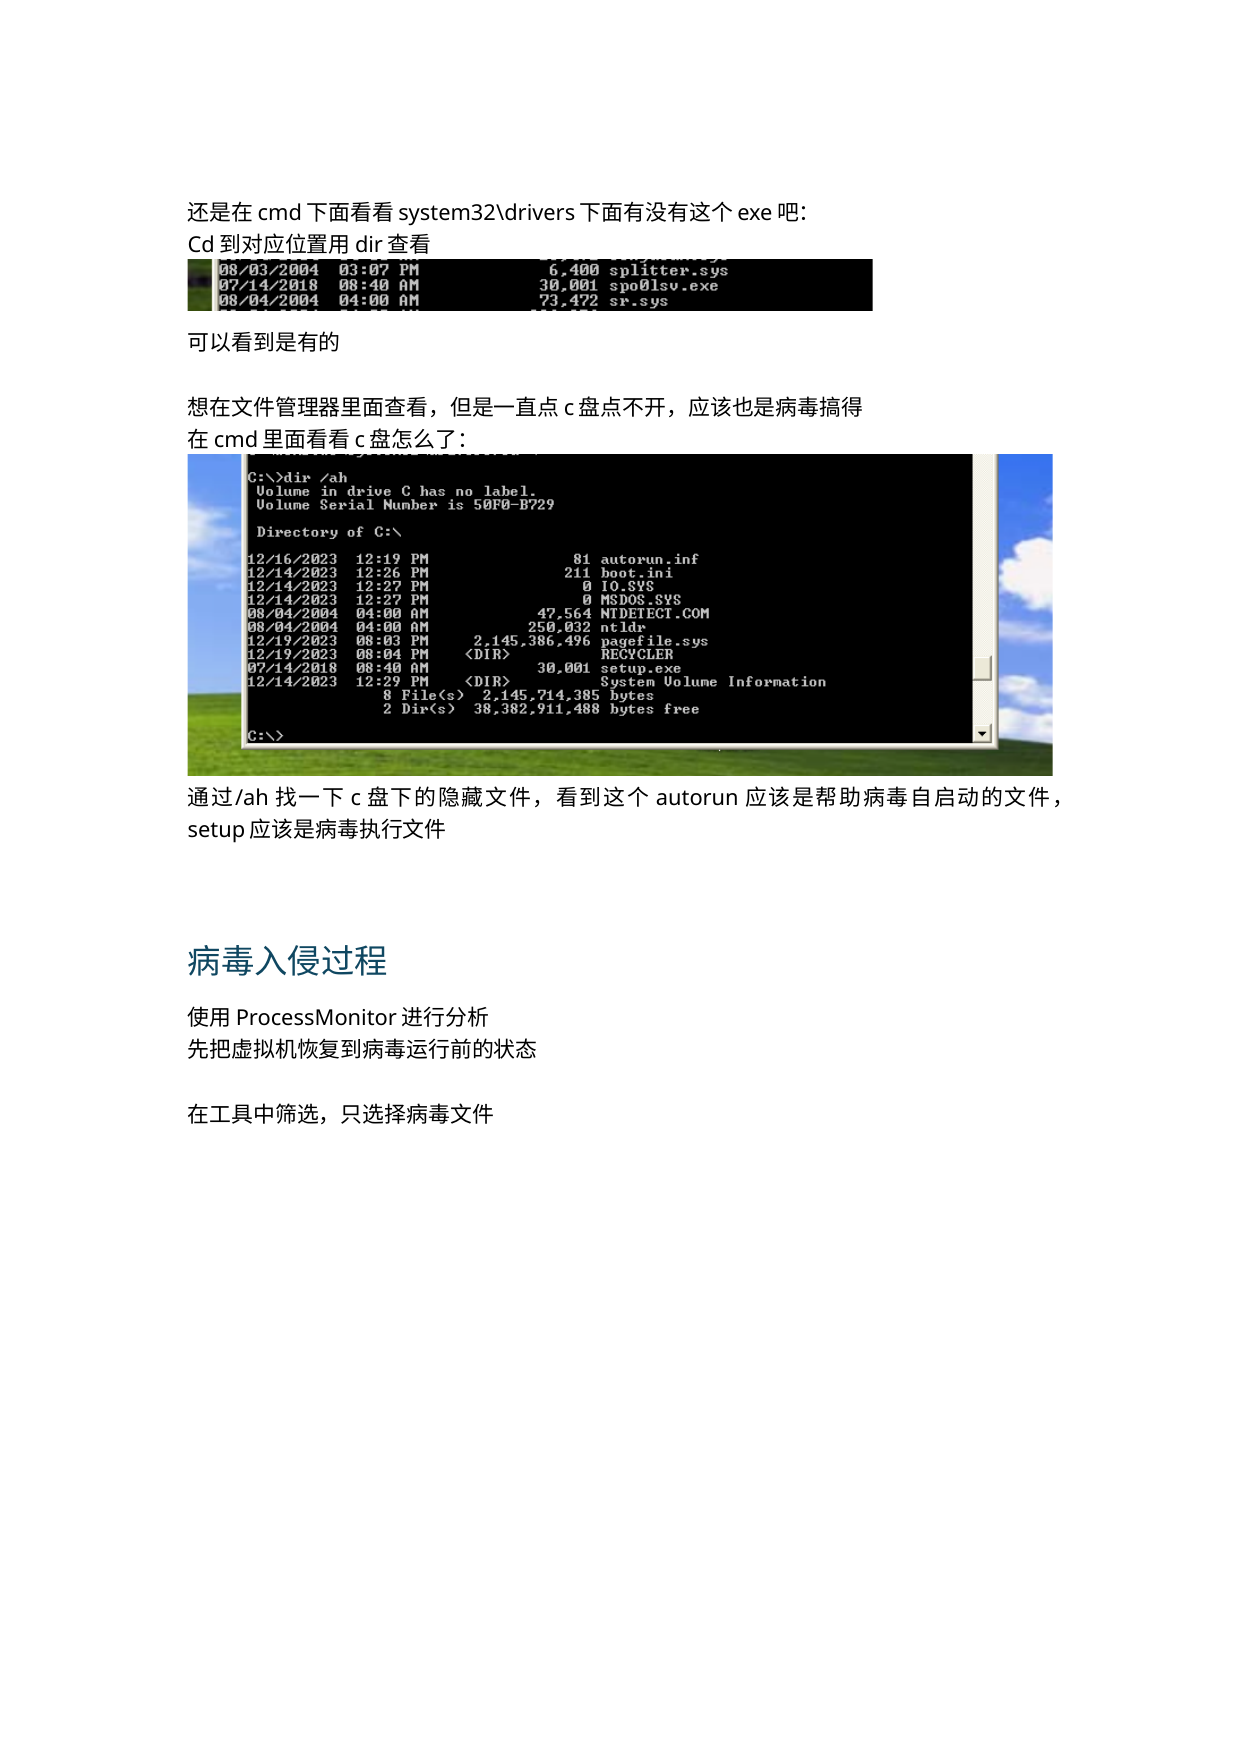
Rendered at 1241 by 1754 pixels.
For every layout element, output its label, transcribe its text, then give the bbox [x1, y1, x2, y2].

text 通过/ah找一下c盘下的隐藏文件，看到这个autorun应该是帮助病毒自启动的文件，setup应该是病毒执行文件 [187, 779, 1053, 844]
text 还是在cmd下面看看system32\drivers下面有没有这个exe吧： [187, 194, 1053, 227]
text 先把虚拟机恢复到病毒运行前的状态 [187, 1032, 1053, 1064]
picture [187, 259, 873, 311]
subtitle 病毒入侵过程 [187, 926, 1053, 991]
text 想在文件管理器里面查看，但是一直点c盘点不开，应该也是病毒搞得 [187, 389, 1053, 422]
text Cd到对应位置用dir查看 [187, 227, 1053, 259]
text 使用ProcessMonitor进行分析 [187, 999, 1053, 1032]
picture [187, 454, 1053, 776]
text 在工具中筛选，只选择病毒文件 [187, 1097, 1053, 1129]
text 在cmd里面看看c盘怎么了： [187, 422, 1053, 454]
text 可以看到是有的 [187, 324, 1053, 357]
